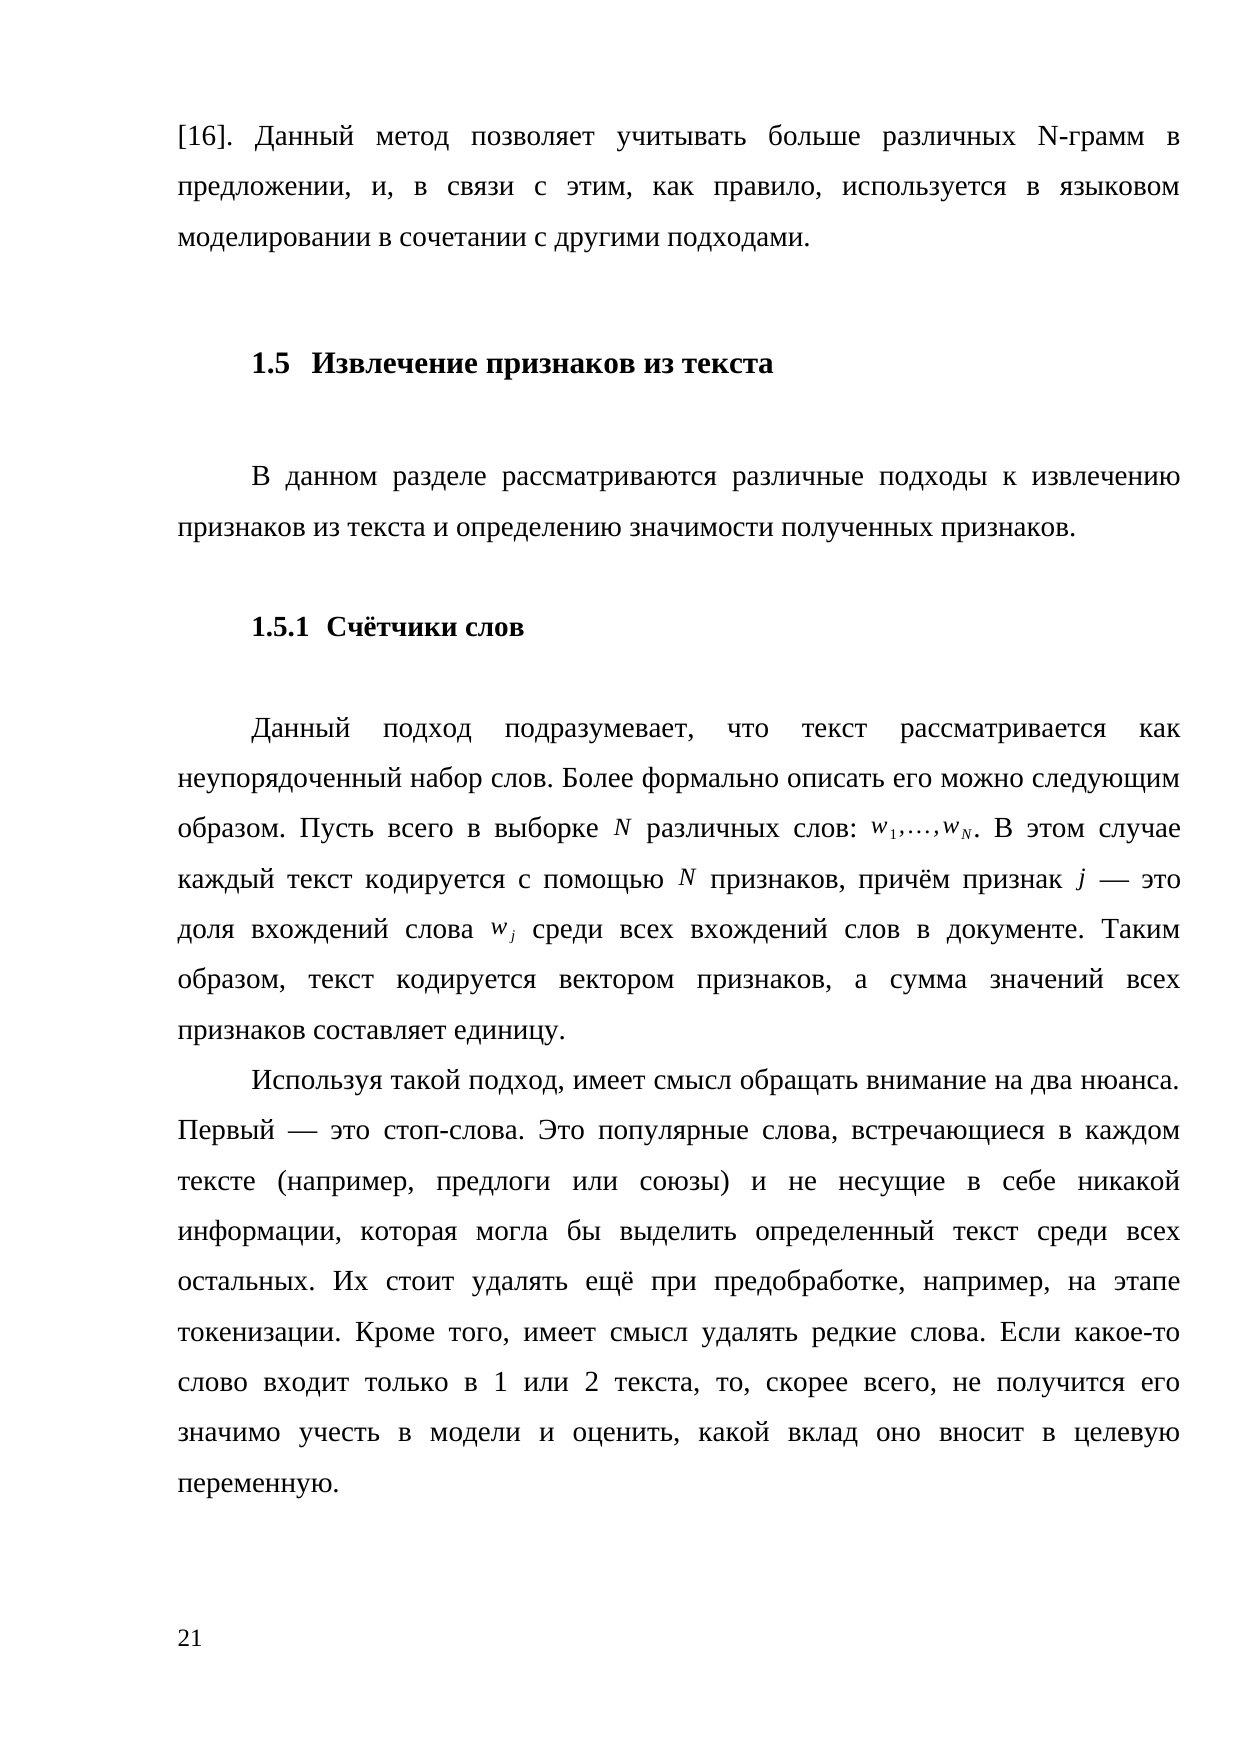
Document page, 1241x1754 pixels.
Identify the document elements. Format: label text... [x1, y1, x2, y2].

text Данный подход подразумевает, что текст рассматривается как неупорядоченный набор слов. Более формально описать его можно следующим образом. Пусть всего в выборке различных слов: . В этом случае каждый текст кодируется с помощью признаков, причём признак — это доля вхождений слова среди всех вхождений слов в документе. Таким образом, текст кодируется вектором признаков, а сумма значений всех признаков составляет единицу. [177, 710, 1181, 1045]
text Используя такой подход, имеет смысл обращать внимание на два нюанса. Первый — это стоп-слова. Это популярные слова, встречающиеся в каждом тексте (например, предлоги или союзы) и не несущие в себе никакой информации, которая могла бы выделить определенный текст среди всех остальных. Их стоит удалять ещё при предобработке, например, на этапе токенизации. Кроме того, имеет смысл удалять редкие слова. Если какое-то слово входит только в 1 или 2 текста, то, скорее всего, не получится его значимо учесть в модели и оценить, какой вклад оно вносит в целевую переменную. [177, 1062, 1181, 1498]
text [177, 118, 1181, 252]
subtitle Счётчики слов [251, 609, 1181, 643]
subtitle Извлечение признаков из текста [251, 344, 1181, 380]
text В данном разделе рассматриваются различные подходы к извлечению признаков из текста и определению значимости полученных признаков. [177, 458, 1181, 542]
